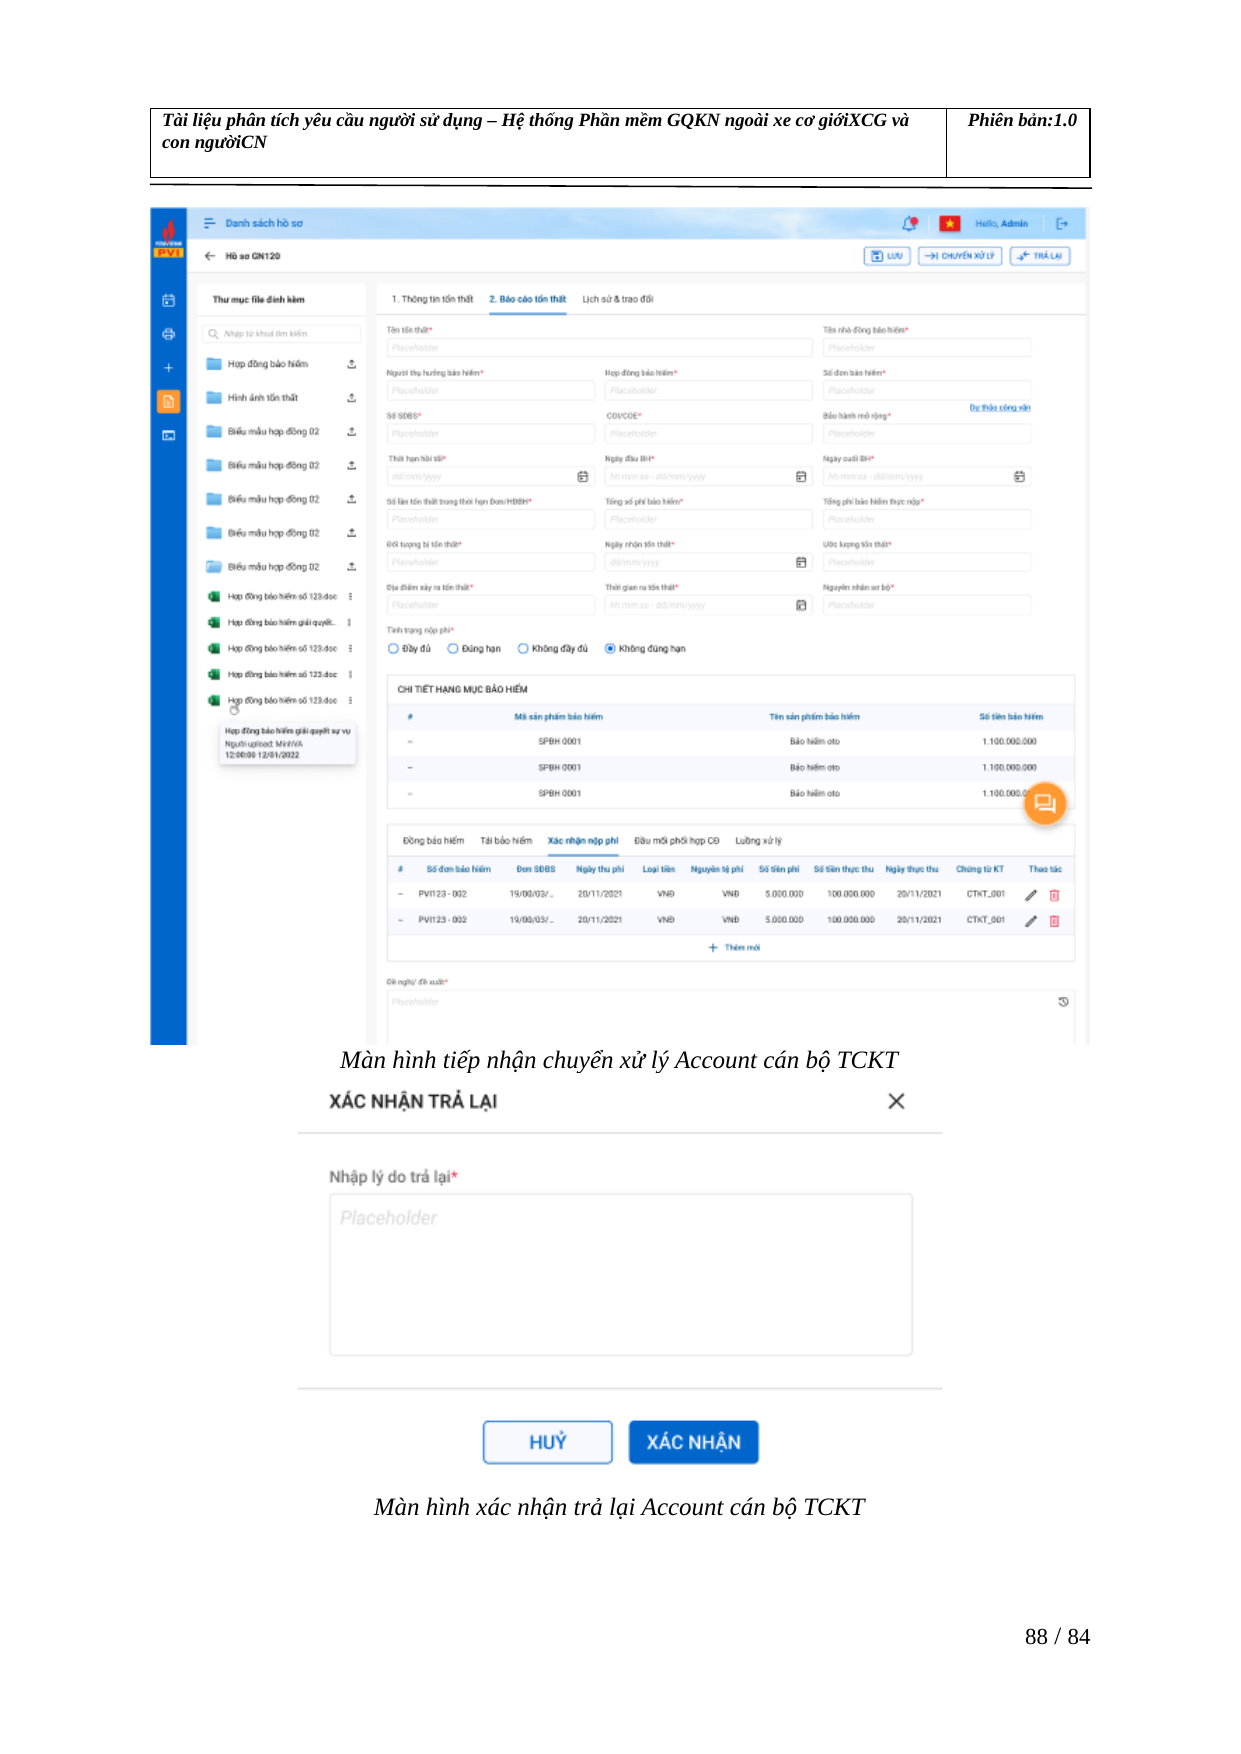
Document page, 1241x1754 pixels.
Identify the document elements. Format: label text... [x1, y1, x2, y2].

picture [150, 207, 1091, 1045]
text Màn hình tiếp nhận chuyển xử lý Account cán bộ TCKT [150, 1045, 1090, 1074]
text Màn hình xác nhận trả lại Account cán bộ TCKT [150, 1492, 1090, 1521]
picture [297, 1073, 943, 1493]
